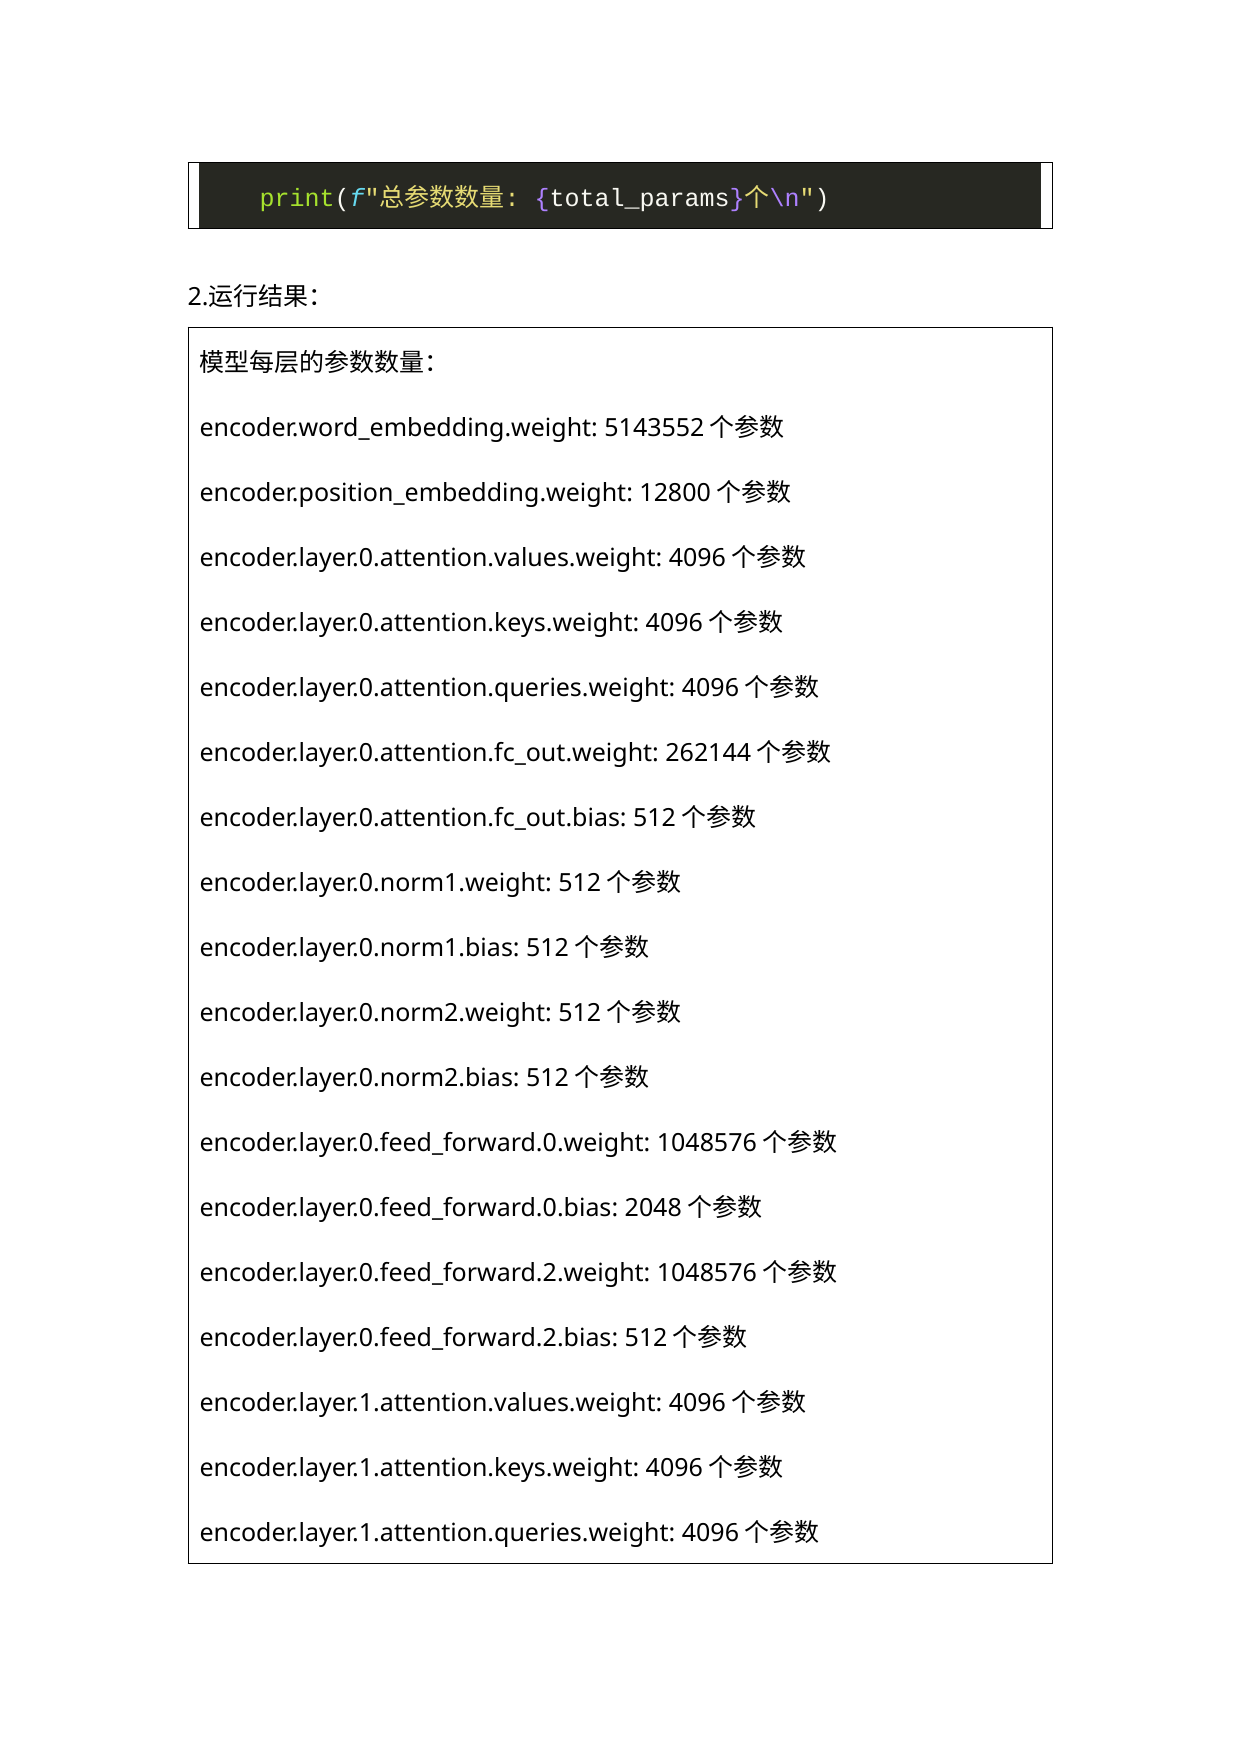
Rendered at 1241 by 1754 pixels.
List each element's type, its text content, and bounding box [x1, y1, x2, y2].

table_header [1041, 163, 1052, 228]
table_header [189, 328, 1052, 1563]
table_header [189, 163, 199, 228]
text 2.运行结果： [187, 262, 1053, 327]
